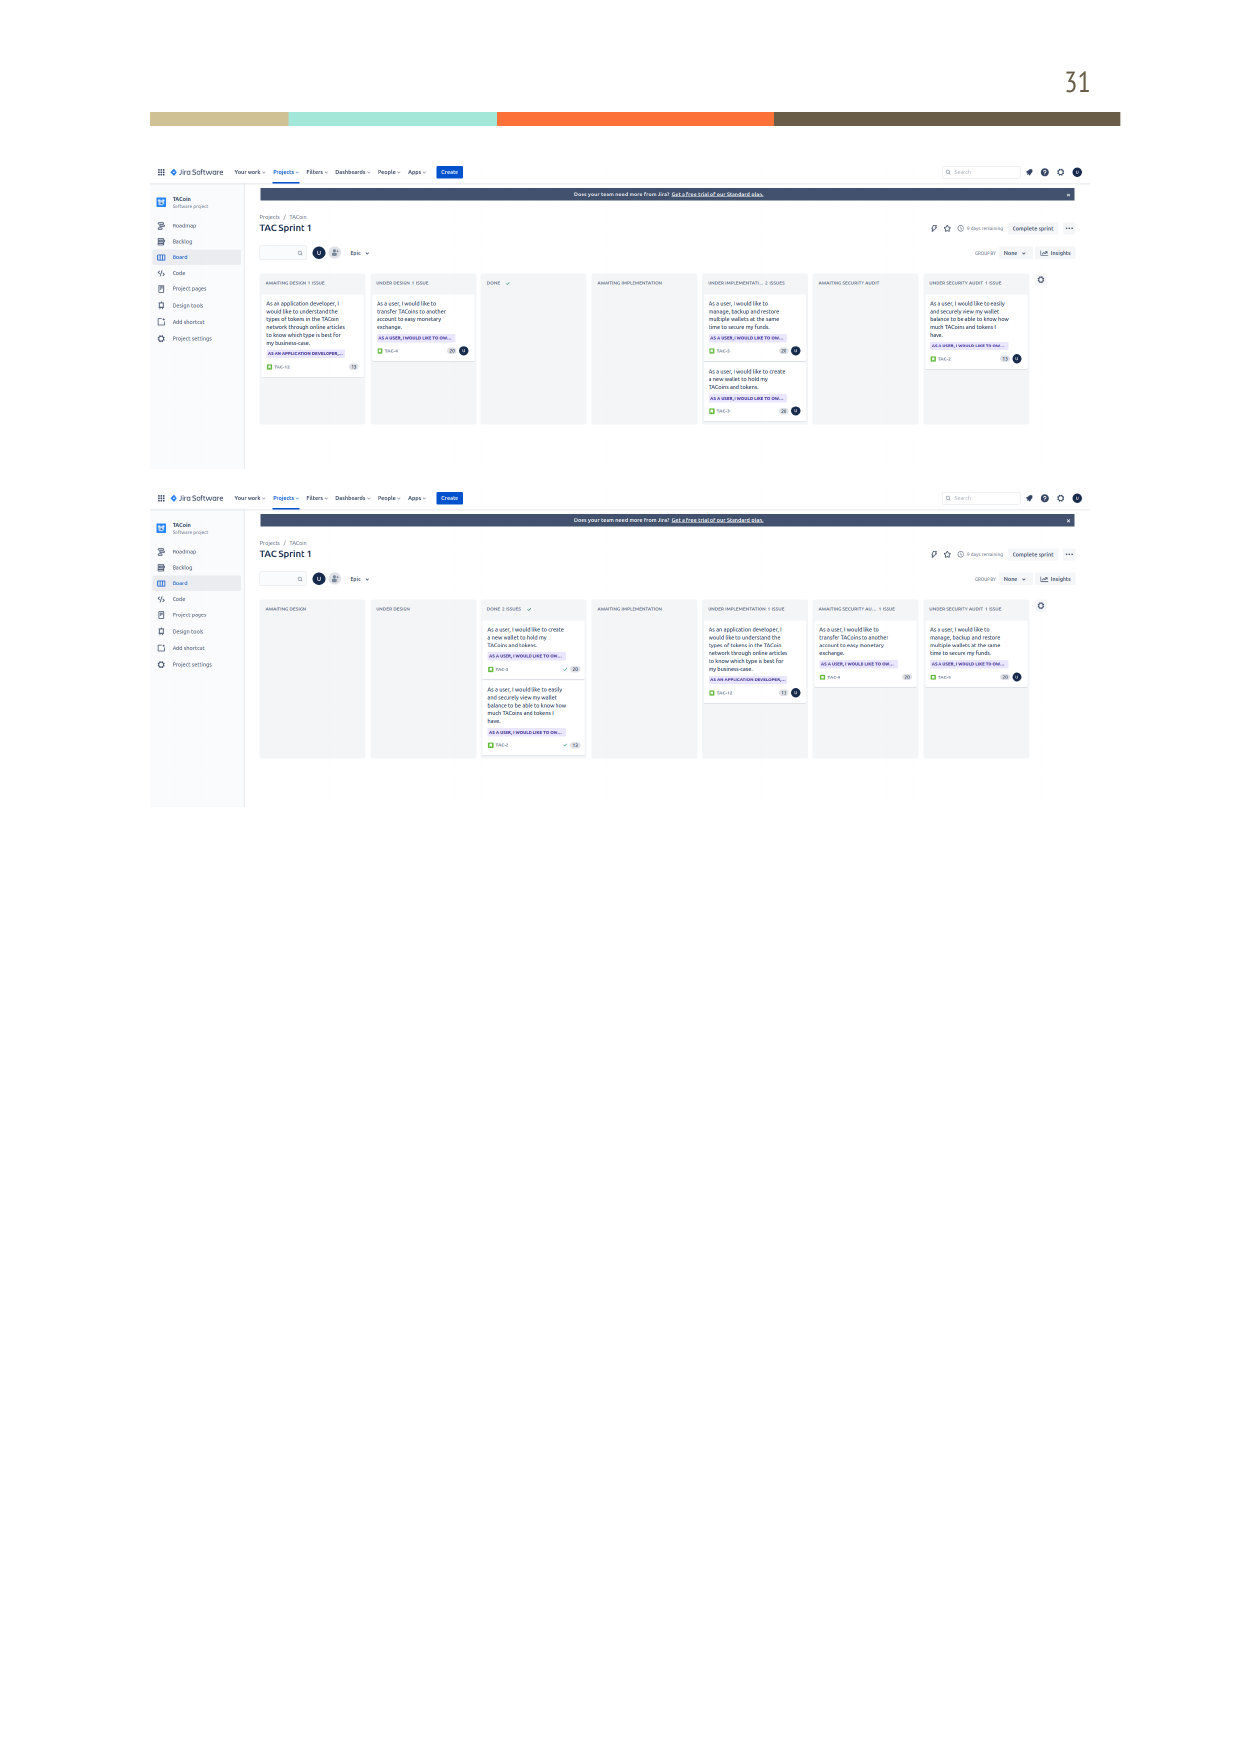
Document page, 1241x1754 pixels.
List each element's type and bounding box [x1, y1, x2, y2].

picture [150, 487, 1091, 807]
picture [150, 112, 1121, 126]
picture [150, 164, 1091, 469]
